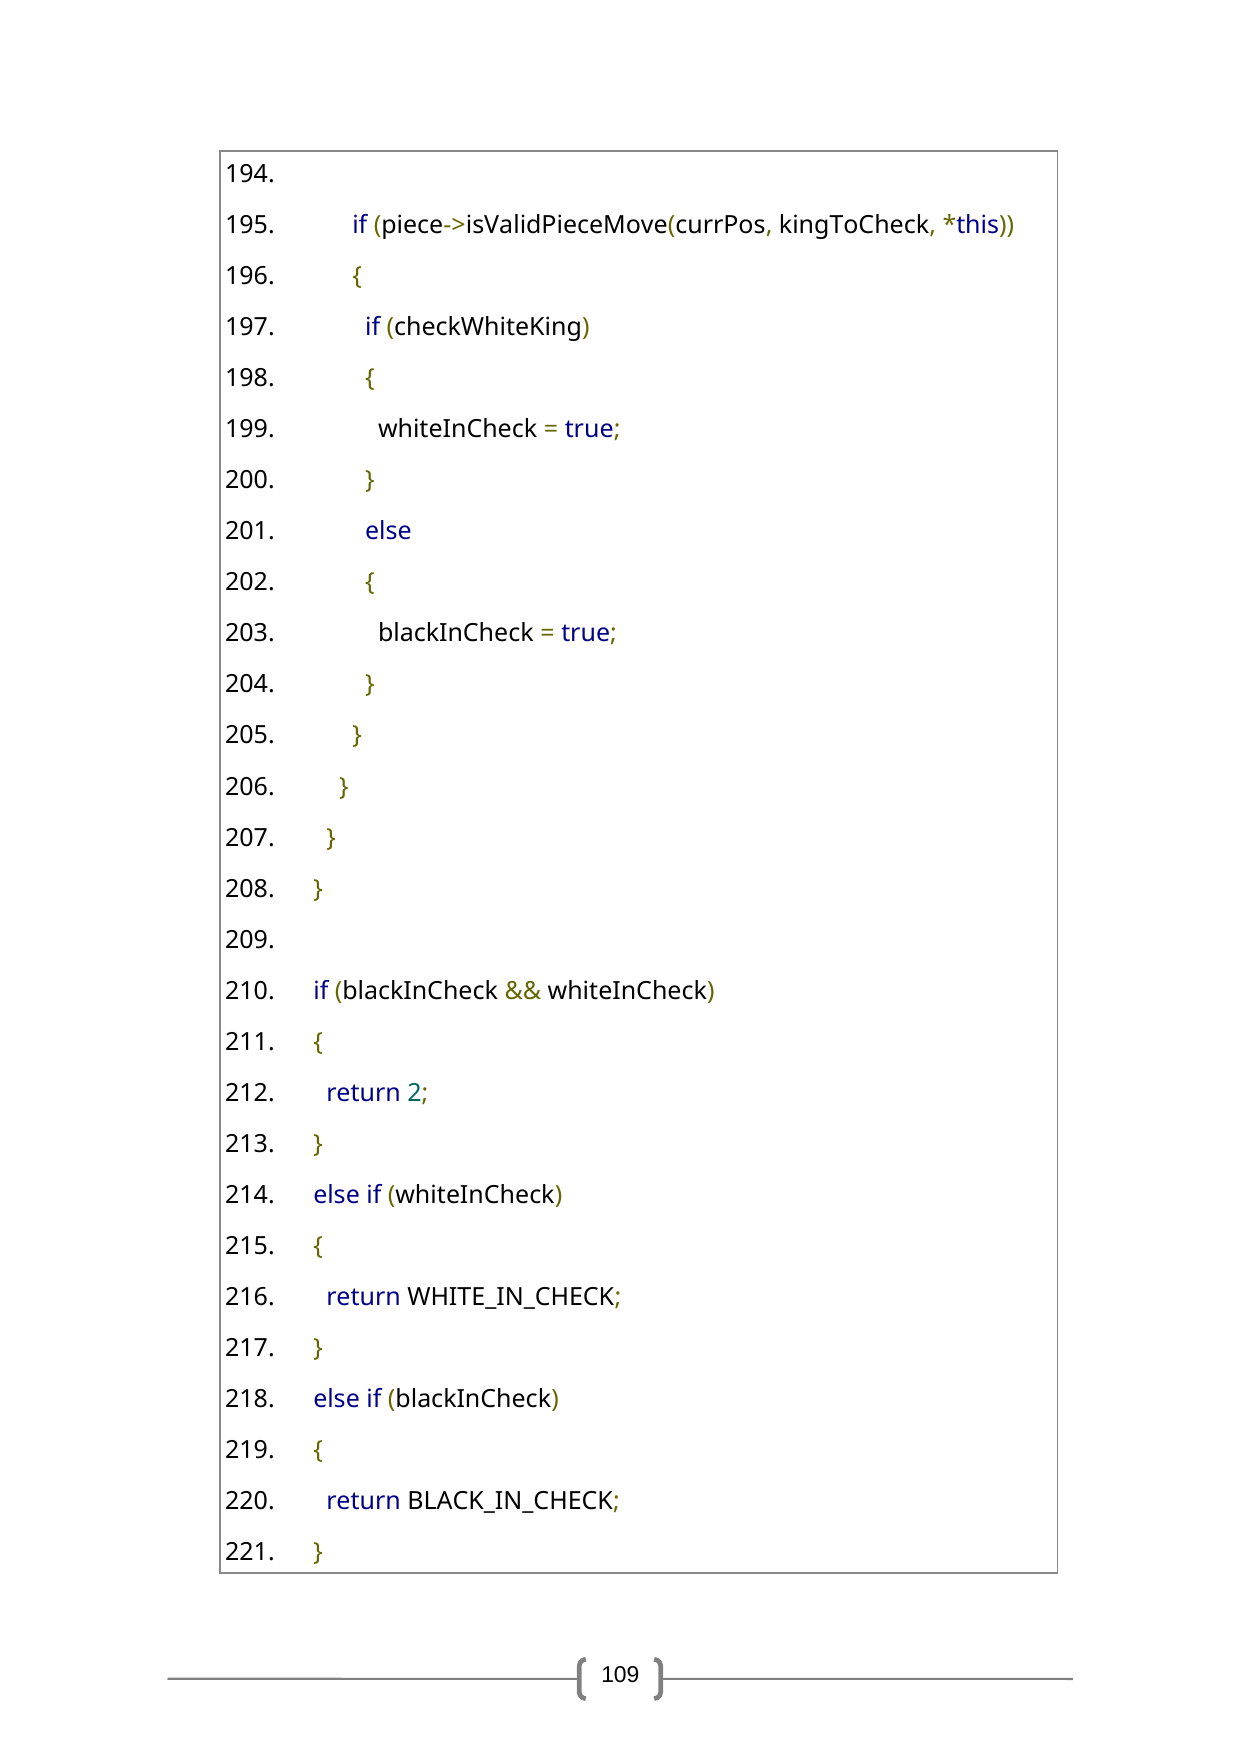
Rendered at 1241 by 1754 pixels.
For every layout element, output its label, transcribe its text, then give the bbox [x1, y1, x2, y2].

list { [221, 252, 1057, 292]
list } [221, 762, 1057, 802]
list if (piece->isValidPieceMove(currPos, kingToCheck, *this)) [221, 201, 1057, 241]
list } [221, 456, 1057, 496]
list return 2; [221, 1069, 1057, 1108]
list blackInCheck = true; [221, 609, 1057, 649]
list { [221, 354, 1057, 394]
list else if (whiteInCheck) [221, 1171, 1057, 1211]
list else if (blackInCheck) [221, 1375, 1057, 1415]
list if (checkWhiteKing) [221, 303, 1057, 343]
list } [221, 1324, 1057, 1364]
list { [221, 1222, 1057, 1262]
list { [221, 1426, 1057, 1466]
list } [221, 1120, 1057, 1159]
list { [221, 558, 1057, 598]
list else [221, 507, 1057, 547]
list if (blackInCheck && whiteInCheck) [221, 967, 1057, 1006]
list } [221, 660, 1057, 700]
list } [221, 864, 1057, 904]
list { [221, 1018, 1057, 1057]
list } [221, 711, 1057, 751]
list return BLACK_IN_CHECK; [221, 1477, 1057, 1517]
list } [221, 813, 1057, 853]
list whiteInCheck = true; [221, 405, 1057, 445]
list return WHITE_IN_CHECK; [221, 1273, 1057, 1313]
list } [221, 1528, 1057, 1572]
